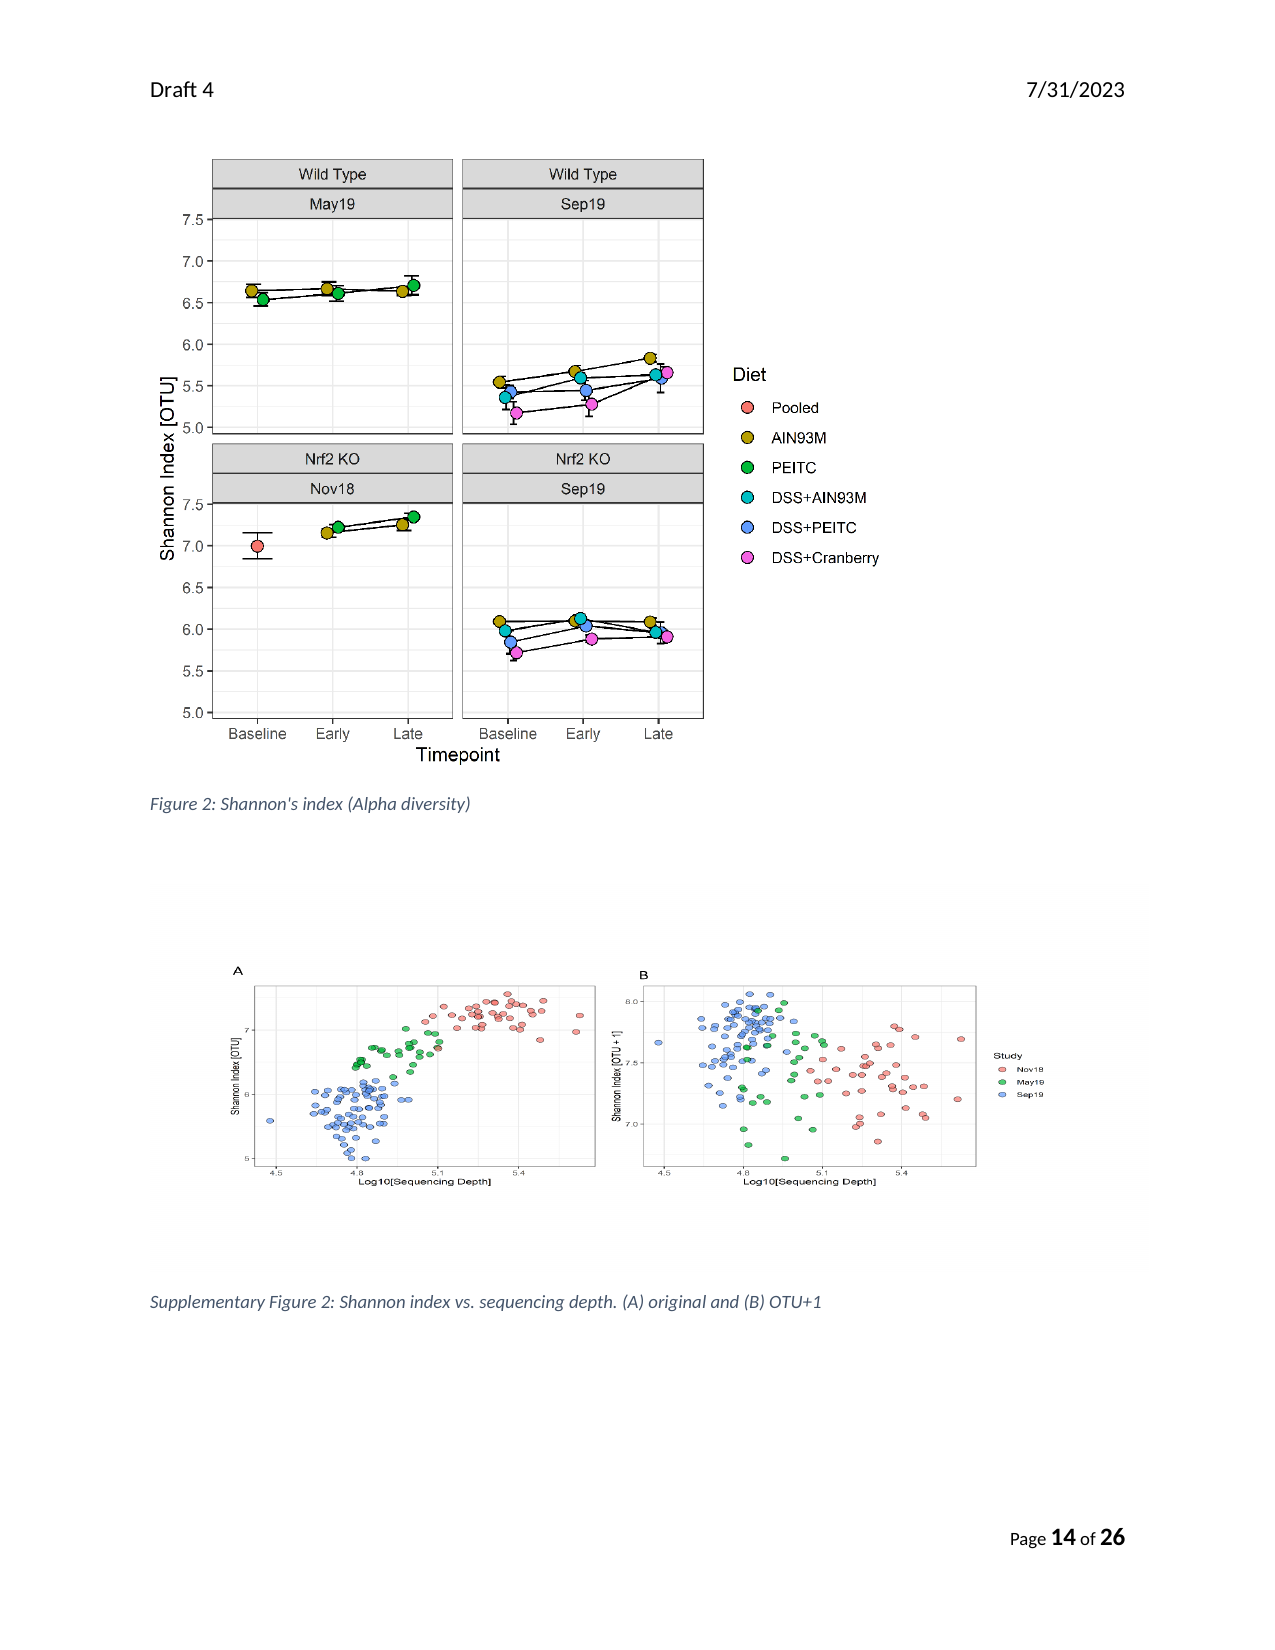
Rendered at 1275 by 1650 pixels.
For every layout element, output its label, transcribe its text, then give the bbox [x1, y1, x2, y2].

picture [150, 882, 1149, 1272]
text Supplementary Figure 2: Shannon index vs. sequencing depth. (A) original and (B) OTU+1 [150, 1291, 1125, 1314]
picture [150, 150, 898, 774]
text Figure 2: Shannon's index (Alpha diversity) [150, 792, 1125, 815]
